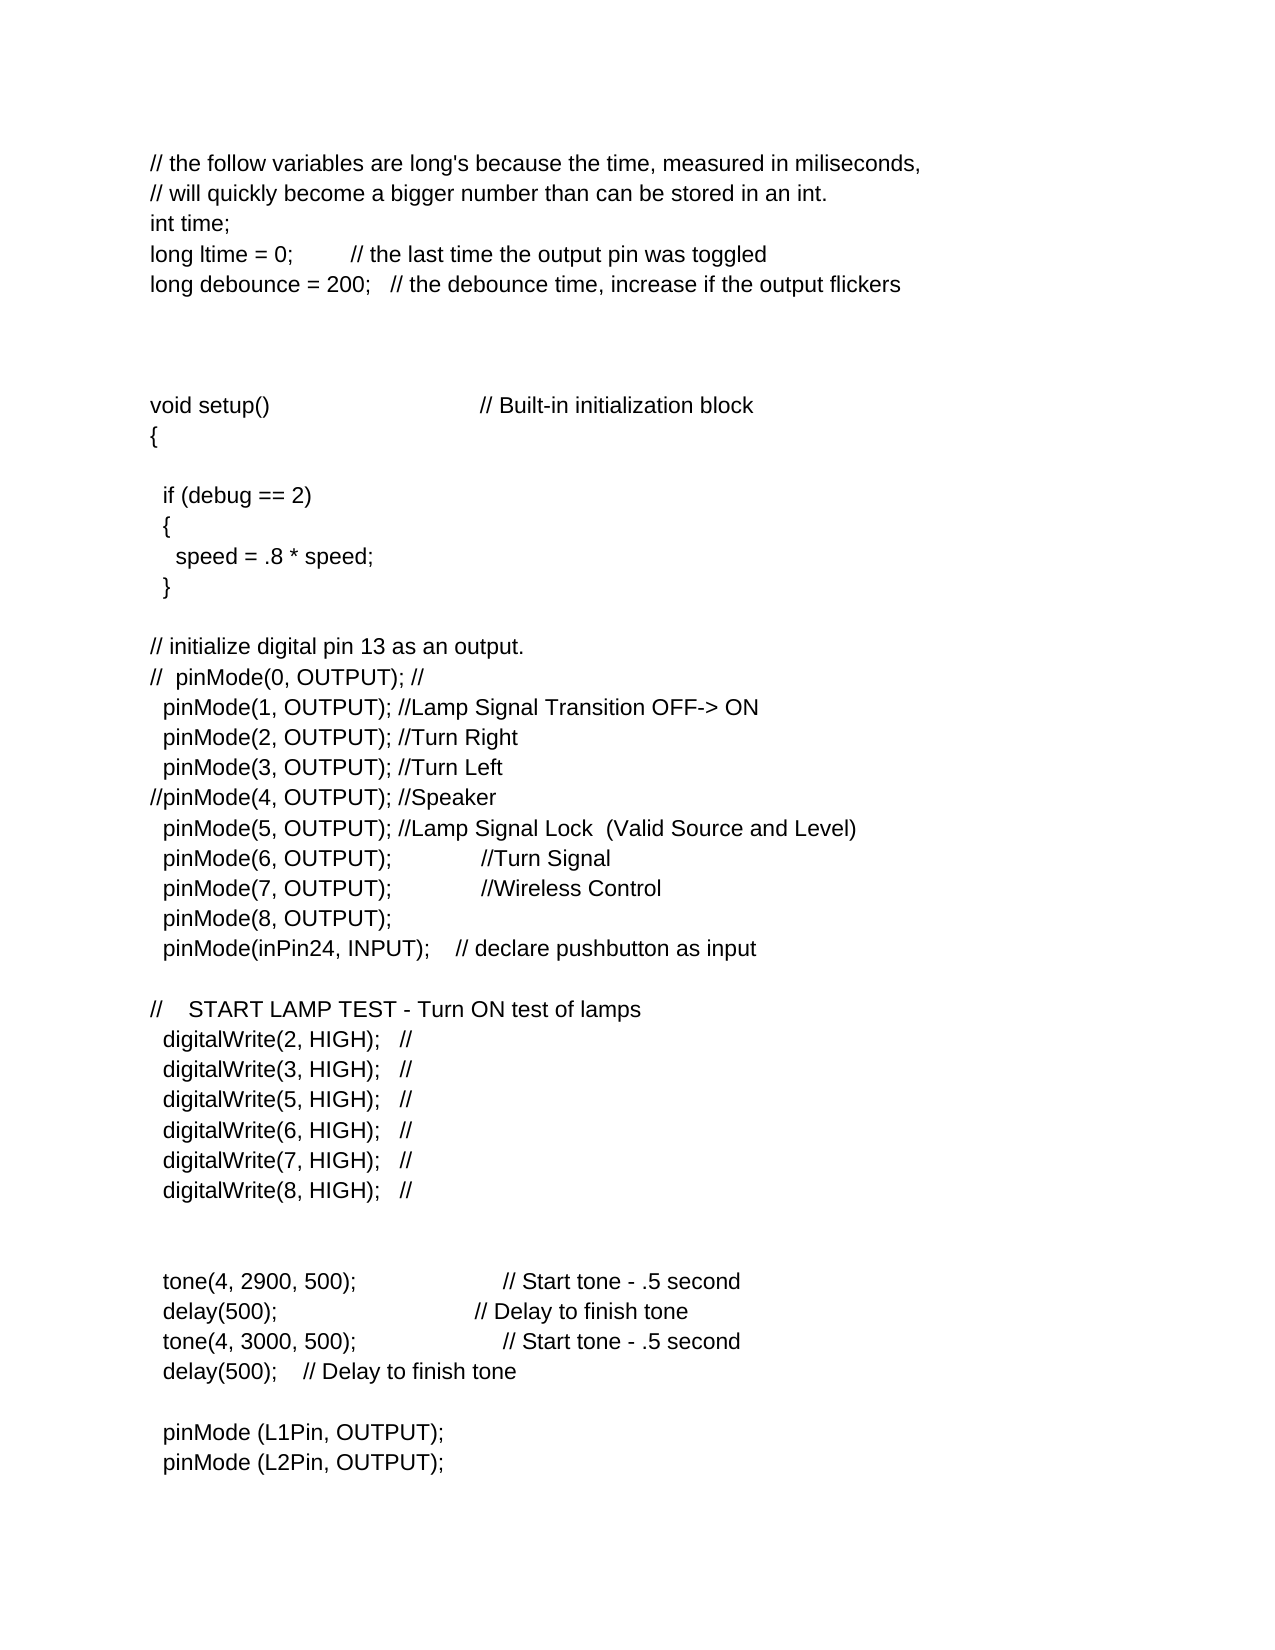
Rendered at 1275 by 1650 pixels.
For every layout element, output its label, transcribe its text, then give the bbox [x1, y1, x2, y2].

text void setup() // Built-in initialization block [150, 392, 1125, 418]
text pinMode(1, OUTPUT); //Lamp Signal Transition OFF-> ON [150, 694, 1125, 720]
text // START LAMP TEST - Turn ON test of lamps [150, 996, 1125, 1022]
text if (debug == 2) [150, 482, 1125, 509]
text // pinMode(0, OUTPUT); // [150, 663, 1125, 690]
text digitalWrite(2, HIGH); // [150, 1026, 1125, 1052]
text pinMode(3, OUTPUT); //Turn Left [150, 754, 1125, 781]
text tone(4, 2900, 500); // Start tone - .5 second [150, 1268, 1125, 1294]
text pinMode(inPin24, INPUT); // declare pushbutton as input [150, 935, 1125, 962]
text //pinMode(4, OUTPUT); //Speaker [150, 784, 1125, 811]
text pinMode(6, OUTPUT); //Turn Signal [150, 845, 1125, 871]
text digitalWrite(3, HIGH); // [150, 1056, 1125, 1083]
text // will quickly become a bigger number than can be stored in an int. [150, 180, 1125, 207]
text pinMode(5, OUTPUT); //Lamp Signal Lock (Valid Source and Level) [150, 814, 1125, 841]
text pinMode(8, OUTPUT); [150, 905, 1125, 932]
text digitalWrite(5, HIGH); // [150, 1086, 1125, 1113]
text long ltime = 0; // the last time the output pin was toggled [150, 241, 1125, 267]
text pinMode (L1Pin, OUTPUT); [150, 1419, 1125, 1445]
text delay(500); // Delay to finish tone [150, 1358, 1125, 1385]
text pinMode(2, OUTPUT); //Turn Right [150, 724, 1125, 750]
text digitalWrite(6, HIGH); // [150, 1117, 1125, 1143]
text pinMode(7, OUTPUT); //Wireless Control [150, 875, 1125, 901]
text { [150, 512, 1125, 539]
text // the follow variables are long's because the time, measured in miliseconds, [150, 150, 1125, 176]
text long debounce = 200; // the debounce time, increase if the output flickers [150, 271, 1125, 297]
text delay(500); // Delay to finish tone [150, 1298, 1125, 1324]
text { [150, 422, 1125, 448]
text speed = .8 * speed; [150, 543, 1125, 569]
text tone(4, 3000, 500); // Start tone - .5 second [150, 1328, 1125, 1354]
text // initialize digital pin 13 as an output. [150, 633, 1125, 660]
text } [150, 573, 1125, 599]
text digitalWrite(7, HIGH); // [150, 1147, 1125, 1173]
text digitalWrite(8, HIGH); // [150, 1177, 1125, 1203]
text int time; [150, 210, 1125, 237]
text pinMode (L2Pin, OUTPUT); [150, 1449, 1125, 1475]
